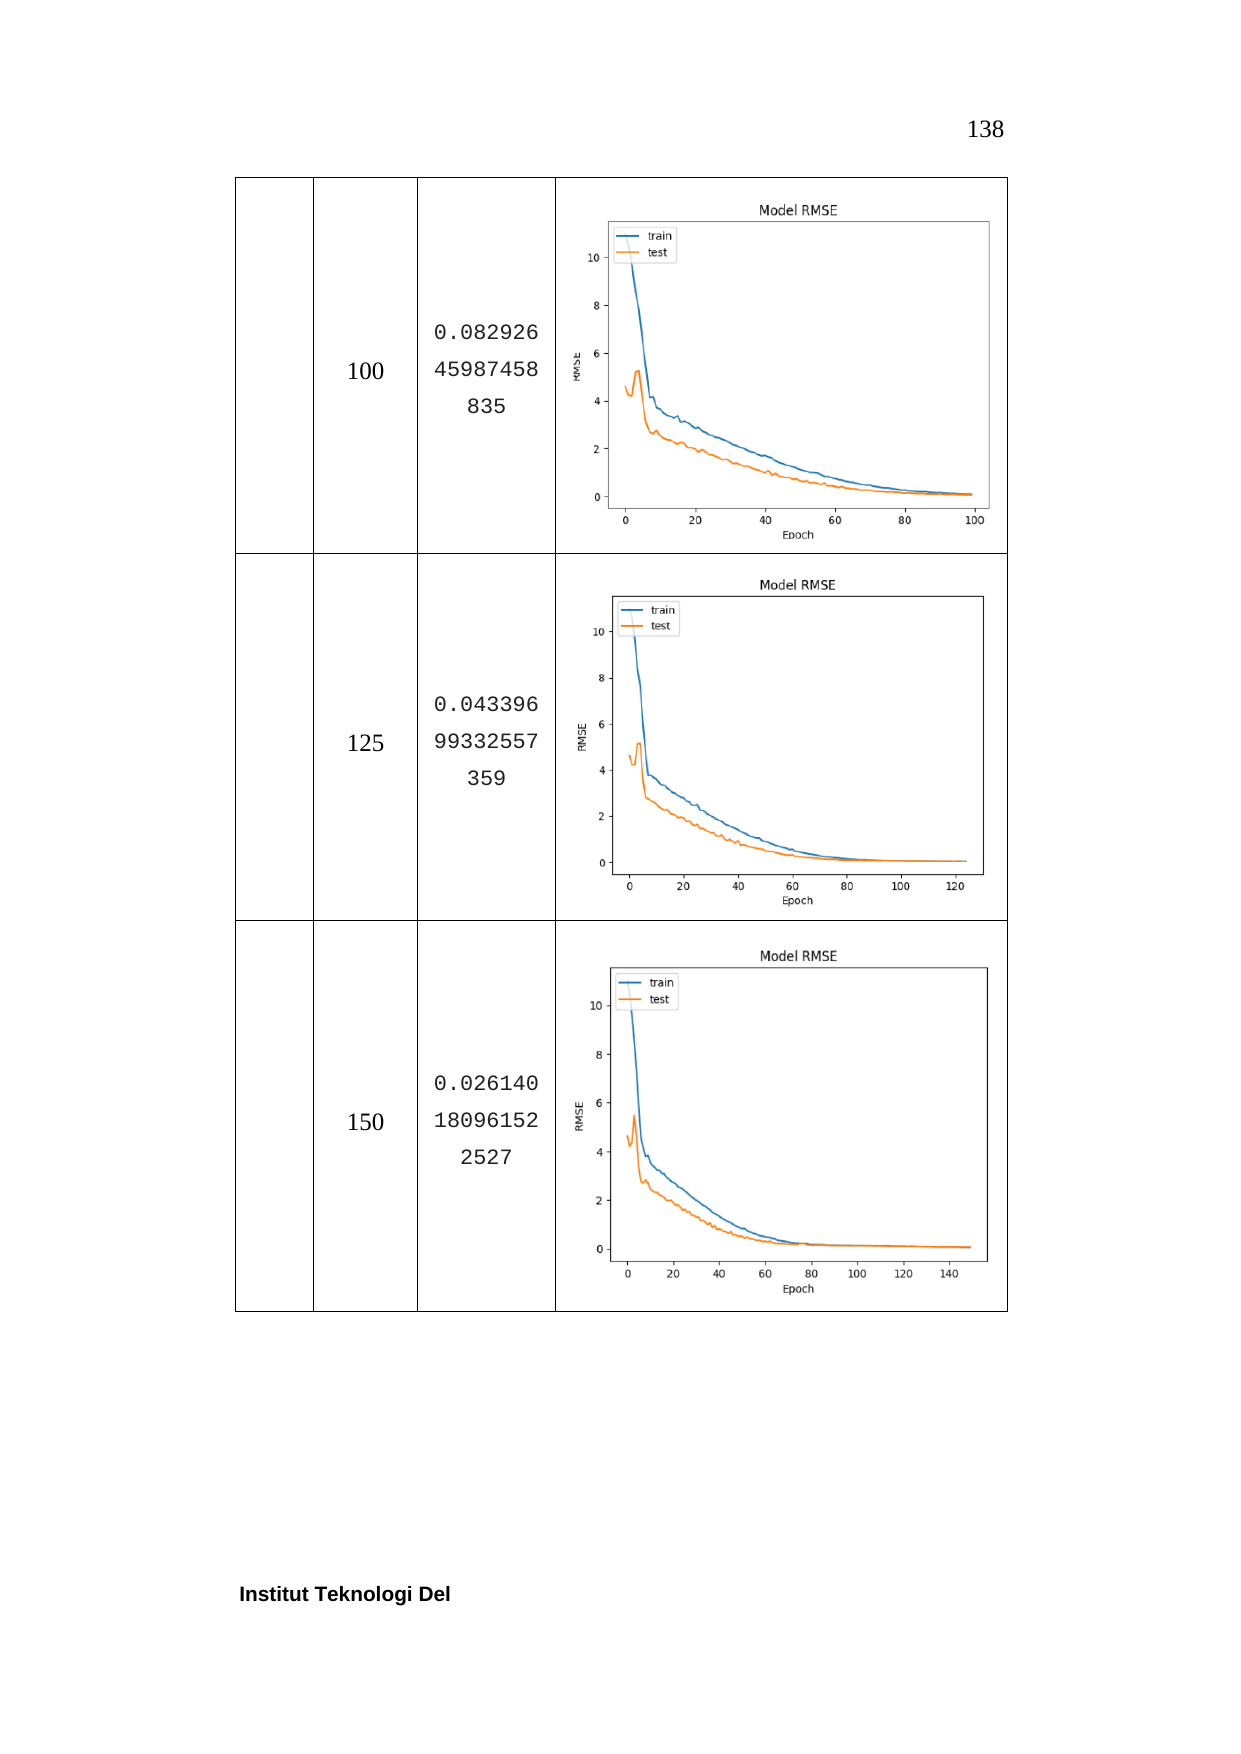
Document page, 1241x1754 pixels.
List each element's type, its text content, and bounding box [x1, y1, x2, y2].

table_cell 150 [314, 921, 417, 1311]
table_cell 100 [314, 178, 417, 553]
table_cell 0.026140180961522527 [418, 921, 555, 1311]
table_cell [556, 554, 1007, 920]
table_cell 125 [314, 554, 417, 920]
table_cell [556, 178, 1007, 553]
picture [573, 203, 990, 539]
table_cell 0.04339699332557359 [418, 554, 555, 920]
table_cell [236, 178, 313, 553]
table_cell [236, 554, 313, 920]
table_cell [236, 921, 313, 1311]
picture [577, 578, 986, 907]
table_cell [556, 921, 1007, 1311]
table_cell 0.08292645987458835 [418, 178, 555, 553]
picture [574, 946, 989, 1297]
